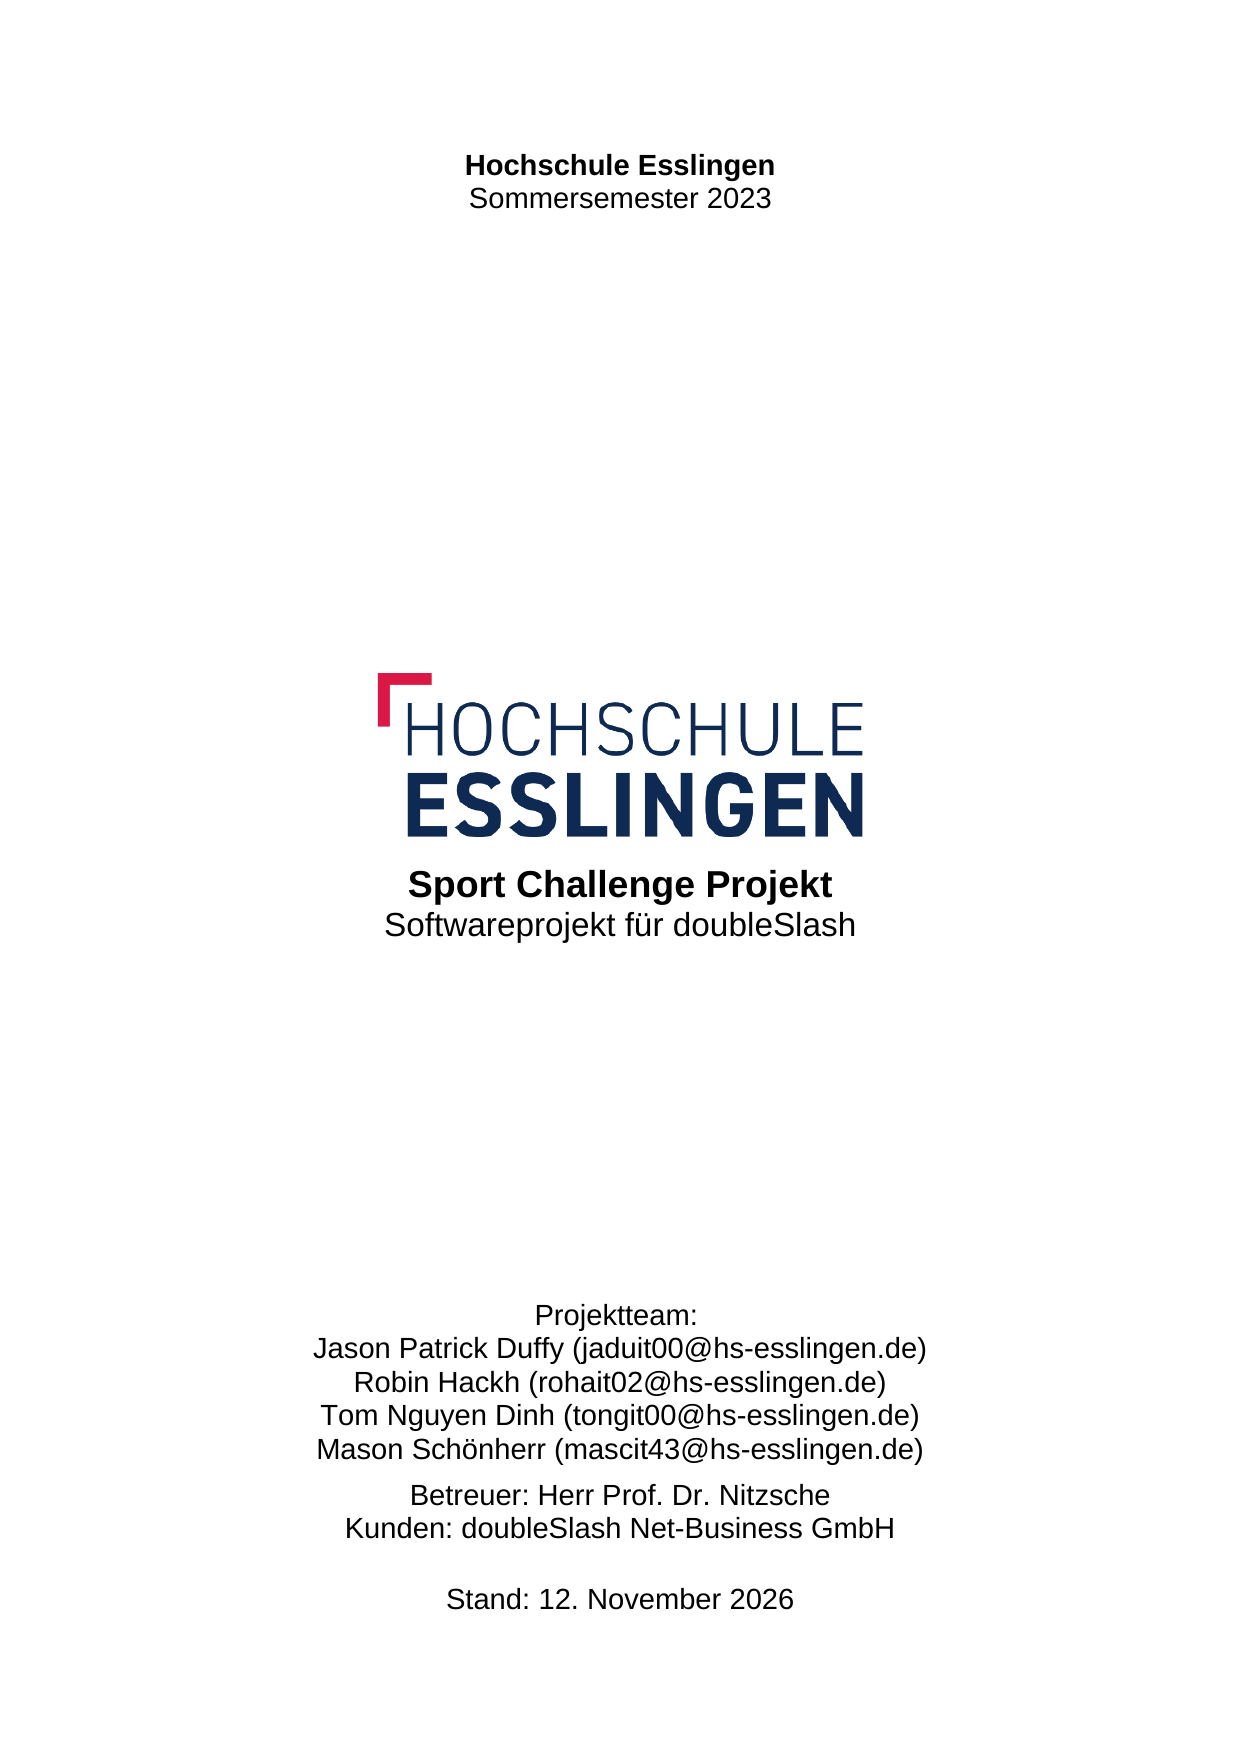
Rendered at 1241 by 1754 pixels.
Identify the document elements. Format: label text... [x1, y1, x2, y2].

text Sport Challenge Projekt Softwareprojekt für doubleSlash [148, 862, 1093, 943]
picture [377, 673, 863, 837]
text Stand: 23. Mai 2023 [148, 1582, 1093, 1616]
text Betreuer: Herr Prof. Dr. Nitzsche Kunden: doubleSlash Net-Business GmbH [148, 1478, 1093, 1545]
text Projektteam: Jason Patrick Duffy (jaduit00@hs-esslingen.de) Robin Hackh (rohait02@hs-esslingen.de) Tom Nguyen Dinh (tongit00@hs-esslingen.de) Mason Schönherr (mascit43@hs-esslingen.de) [148, 1297, 1093, 1465]
text Hochschule Esslingen Sommersemester 2023 [148, 148, 1093, 215]
